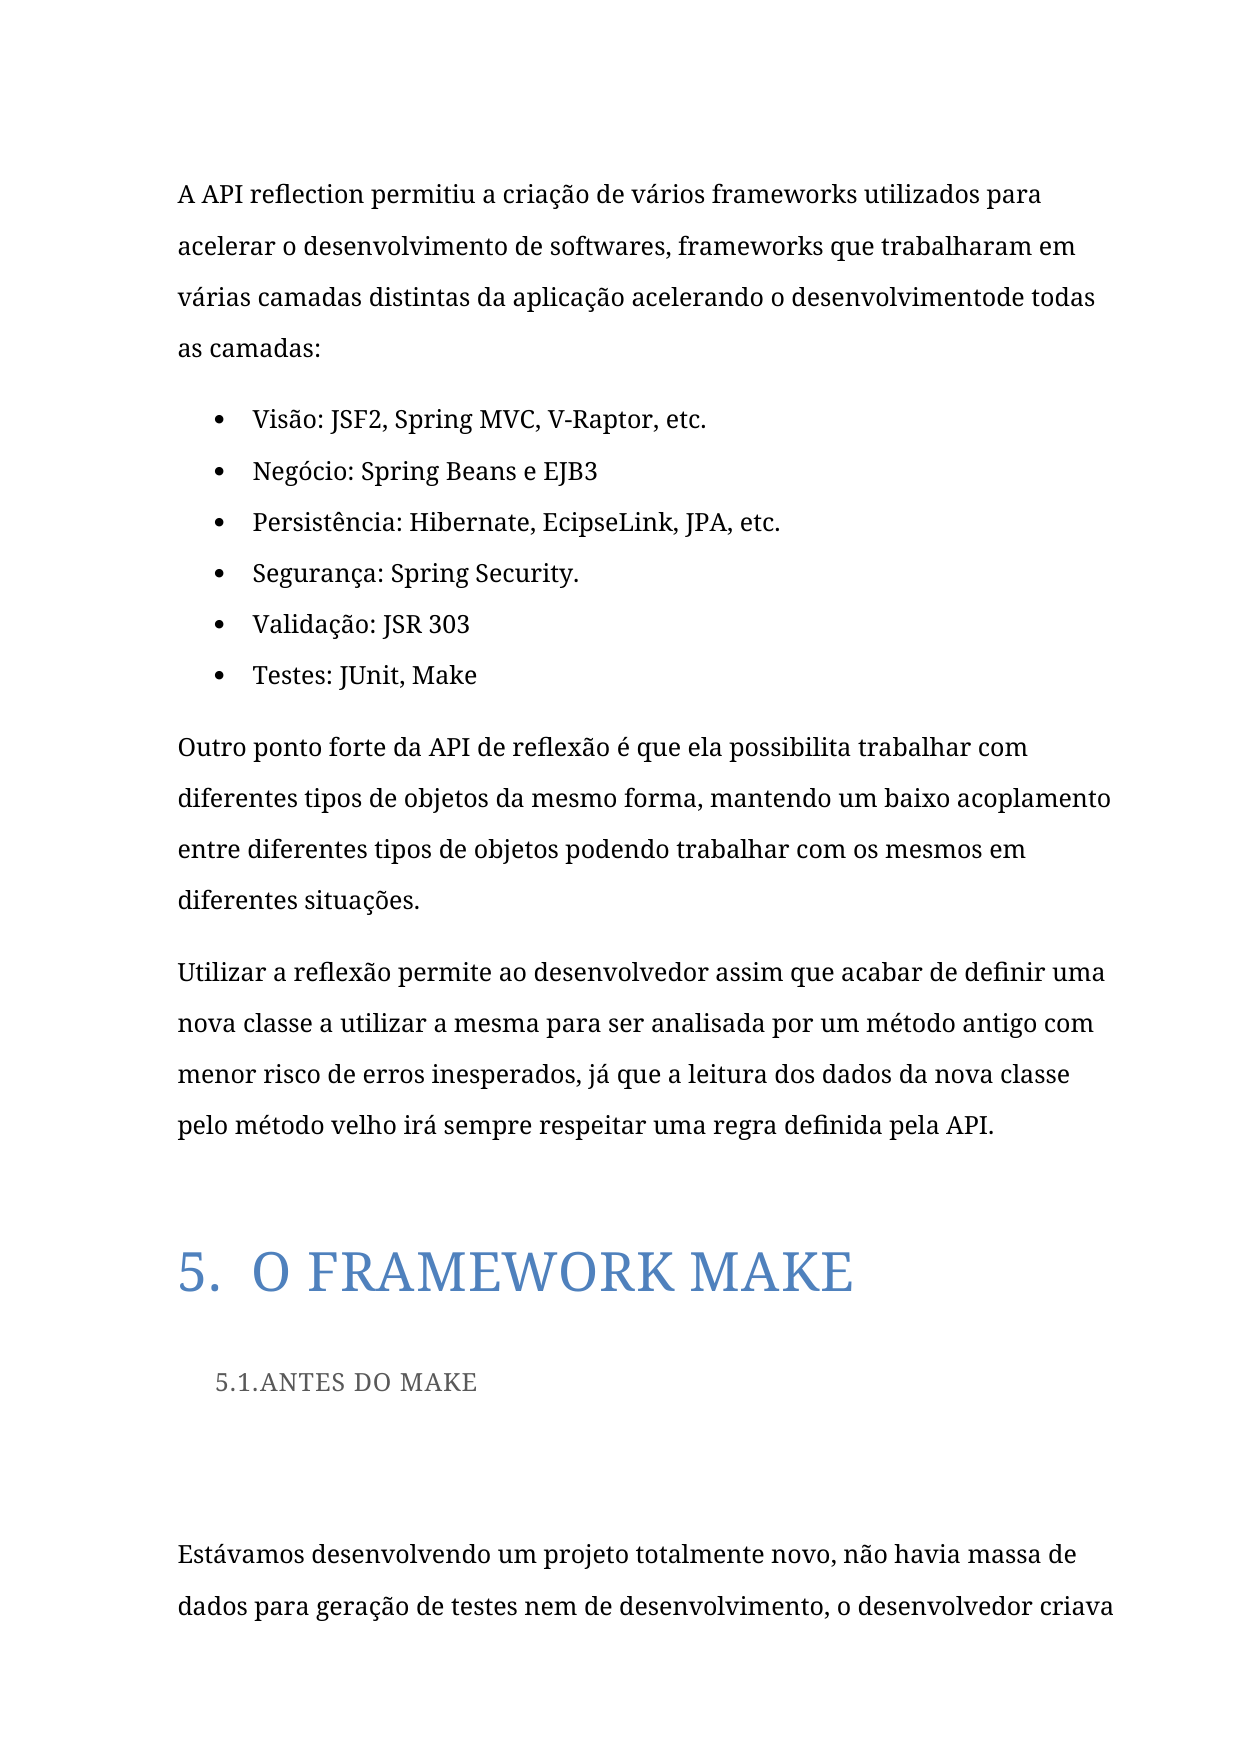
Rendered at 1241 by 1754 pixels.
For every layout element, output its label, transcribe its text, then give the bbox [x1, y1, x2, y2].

list Negócio: Spring Beans e EJB3 [215, 453, 1122, 487]
list Persistência: Hibernate, EcipseLink, JPA, etc. [215, 504, 1122, 538]
list Testes: JUnit, Make [215, 657, 1122, 691]
text A API reflection permitiu a criação de vários frameworks utilizados para acelerar o desenvolvimento de softwares, frameworks que trabalharam em várias camadas distintas da aplicação acelerando o desenvolvimentode todas as camadas: [177, 177, 1122, 364]
list Visão: JSF2, Spring MVC, V-Raptor, etc. [215, 402, 1122, 436]
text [177, 1537, 1122, 1622]
text Outro ponto forte da API de reflexão é que ela possibilita trabalhar com diferentes tipos de objetos da mesmo forma, mantendo um baixo acoplamento entre diferentes tipos de objetos podendo trabalhar com os mesmos em diferentes situações. [177, 729, 1122, 916]
subtitle Antes do make [215, 1365, 1122, 1399]
title O Framework Make [177, 1233, 1122, 1307]
list Segurança: Spring Security. [215, 555, 1122, 589]
text Utilizar a reflexão permite ao desenvolvedor assim que acabar de definir uma nova classe a utilizar a mesma para ser analisada por um método antigo com menor risco de erros inesperados, já que a leitura dos dados da nova classe pelo método velho irá sempre respeitar uma regra definida pela API. [177, 954, 1122, 1141]
list Validação: JSR 303 [215, 606, 1122, 640]
